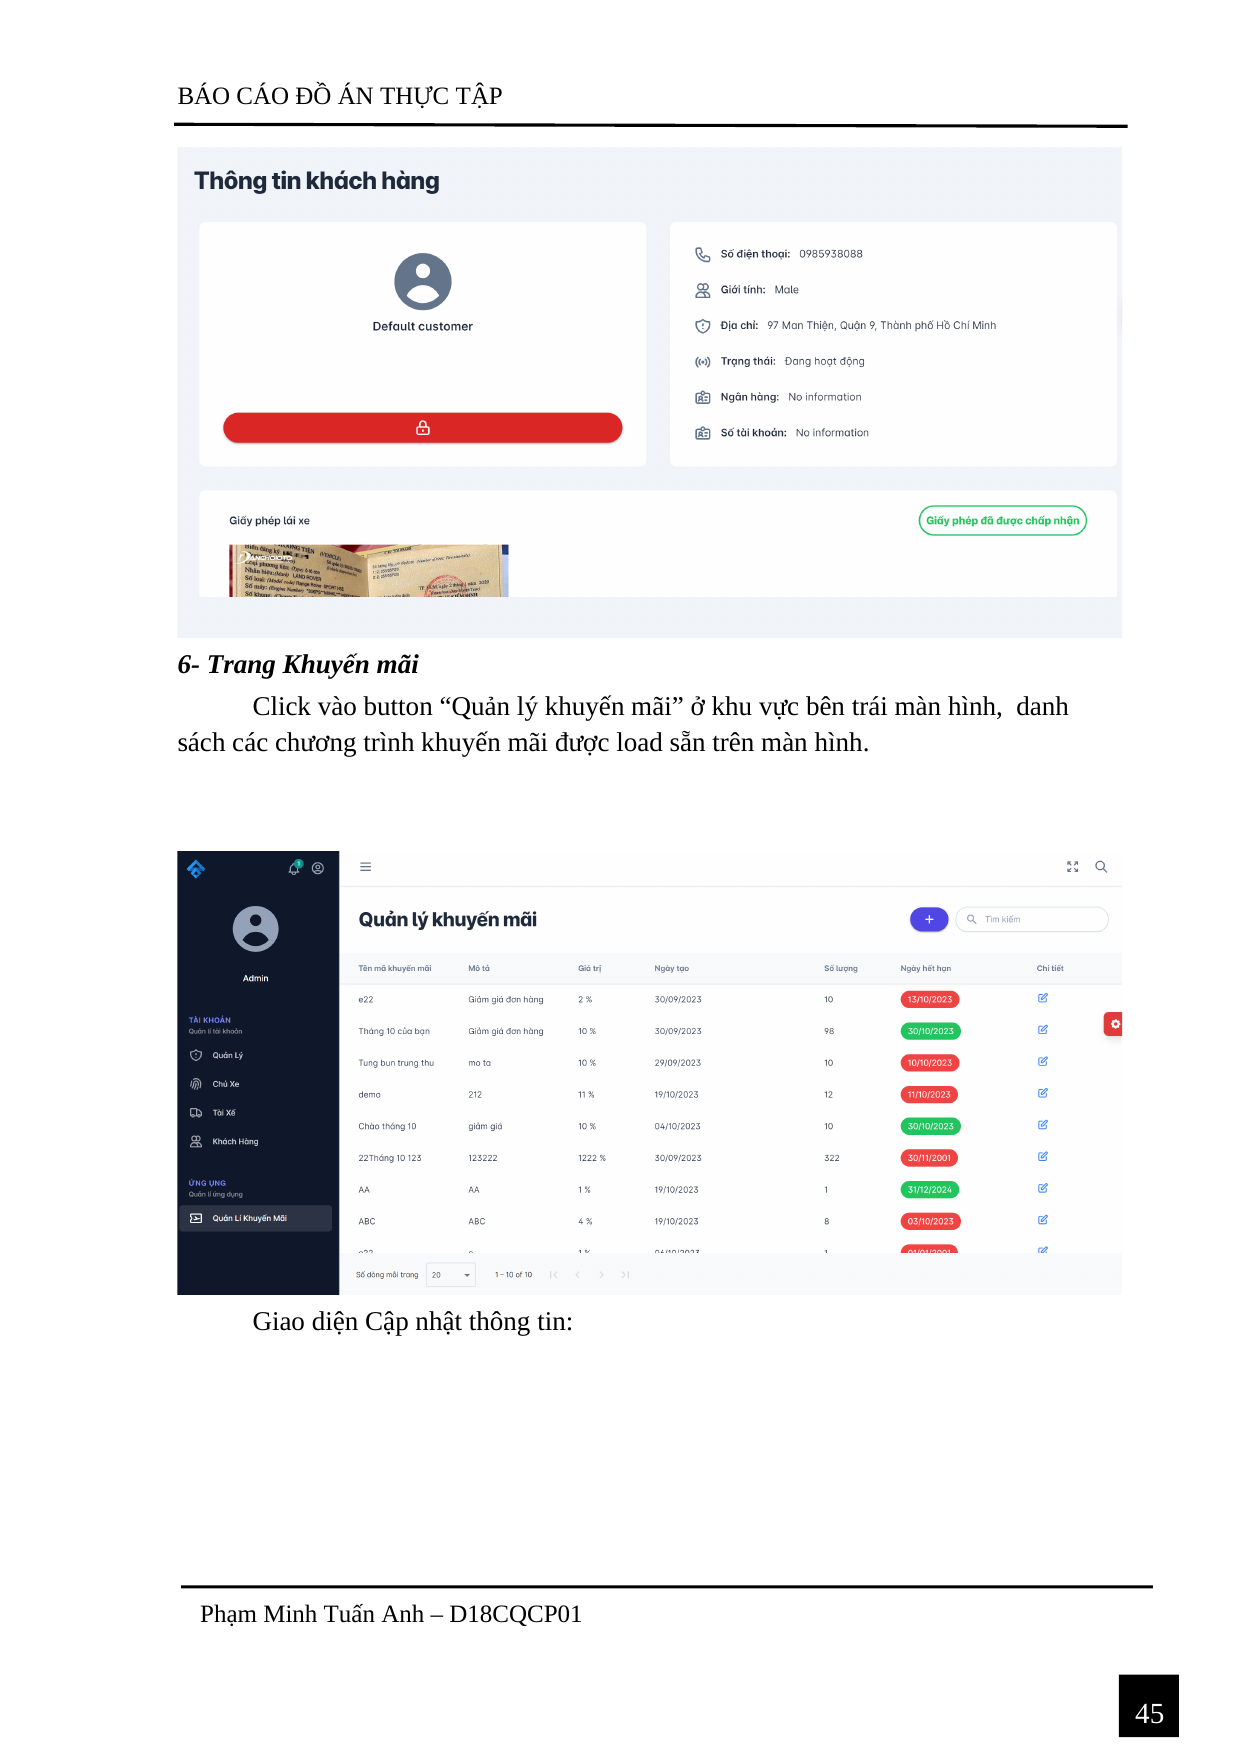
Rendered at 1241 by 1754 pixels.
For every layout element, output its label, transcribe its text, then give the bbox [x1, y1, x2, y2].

text Giao diện Cập nhật thông tin: [177, 1305, 1122, 1336]
text Click vào button “Quản lý khuyến mãi” ở khu vực bên trái màn hình, danh sách các chương trình khuyến mãi được load sẵn trên màn hình. [177, 690, 1122, 757]
picture [177, 147, 1123, 638]
text 6- Trang Khuyến mãi [177, 648, 1122, 679]
picture [177, 851, 1123, 1295]
